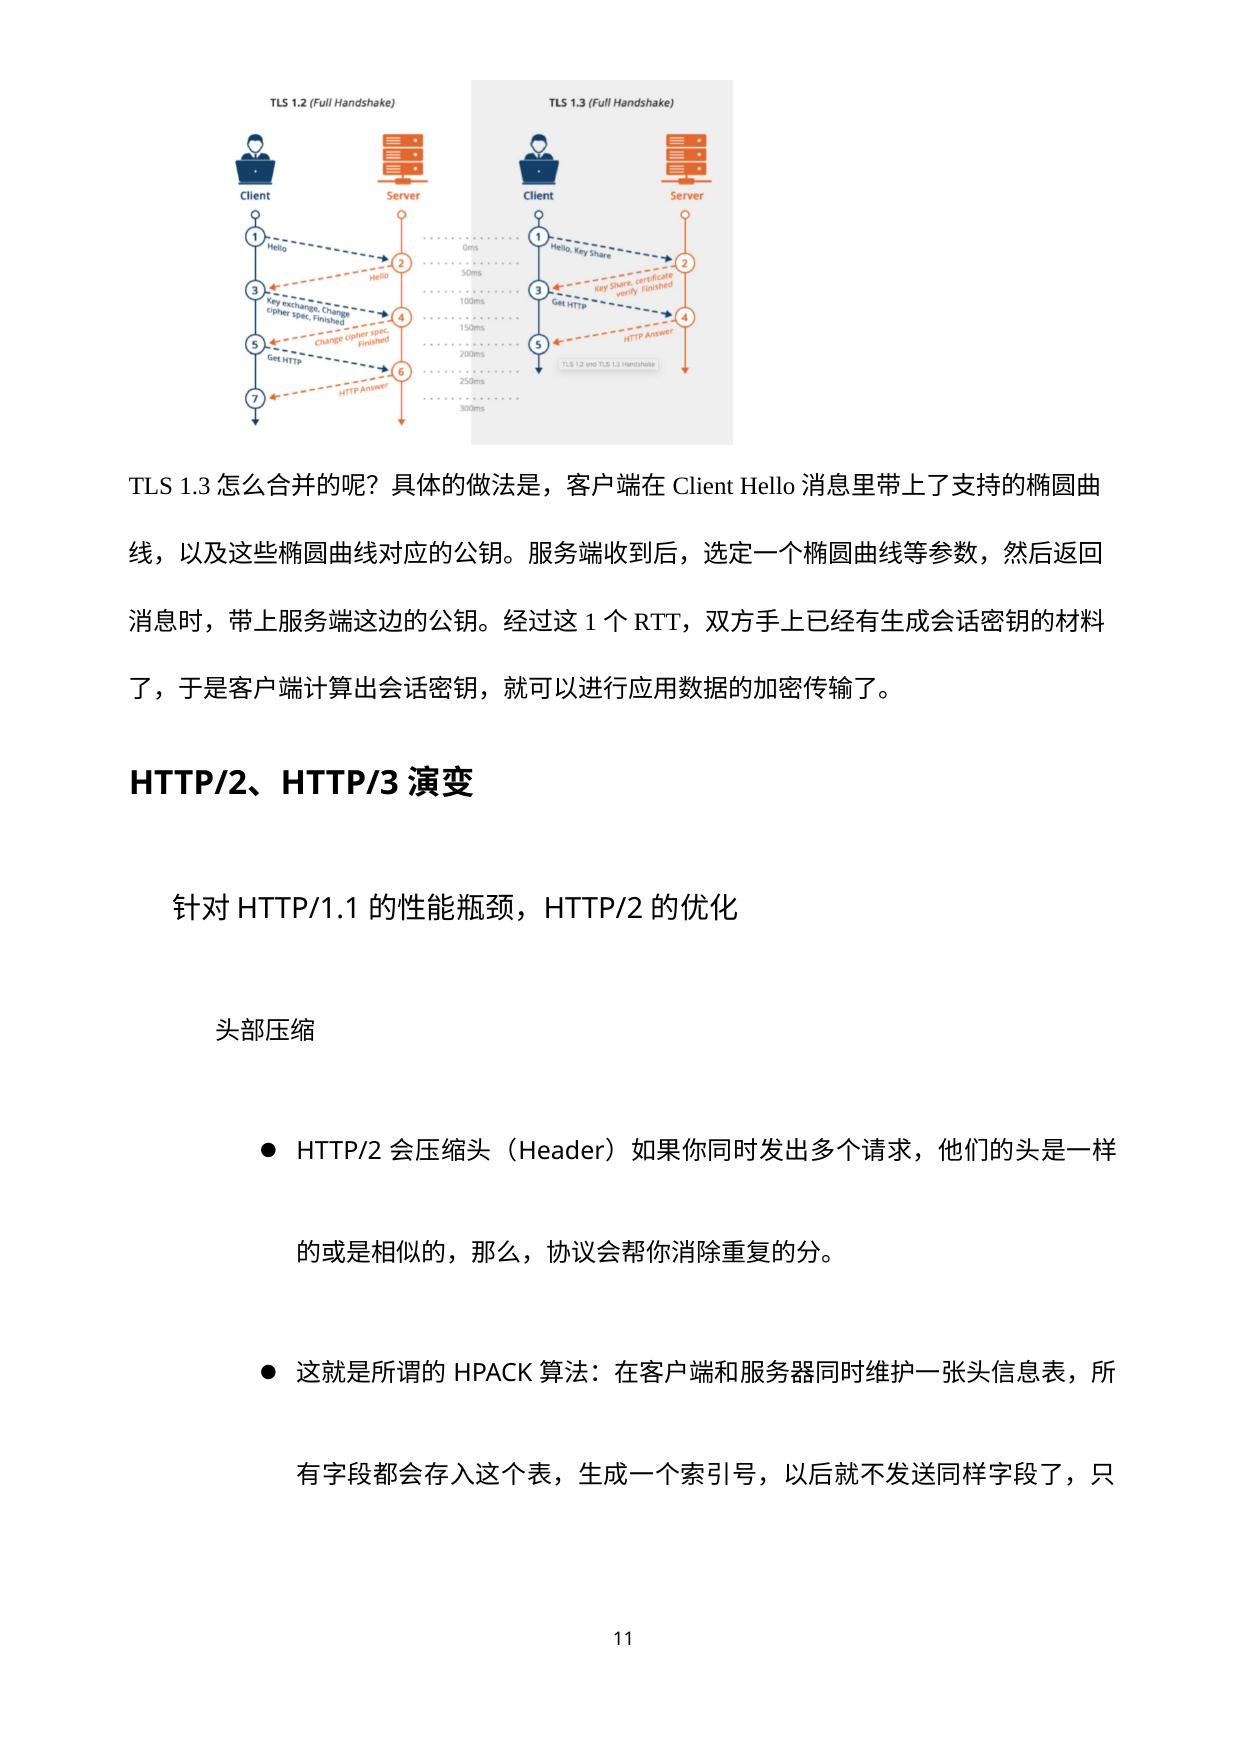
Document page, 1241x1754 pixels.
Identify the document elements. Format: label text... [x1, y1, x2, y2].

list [259, 1337, 1118, 1507]
text TLS 1.3 怎么合并的呢？具体的做法是，客户端在 Client Hello 消息里带上了支持的椭圆曲线，以及这些椭圆曲线对应的公钥。服务端收到后，选定一个椭圆曲线等参数，然后返回消息时，带上服务端这边的公钥。经过这 1 个 RTT，双方手上已经有生成会话密钥的材料了，于是客户端计算出会话密钥，就可以进行应用数据的加密传输了。 [128, 449, 1118, 721]
picture [216, 80, 733, 445]
subtitle HTTP/2、HTTP/3 演变 [128, 746, 1118, 814]
subtitle 针对HTTP/1.1 的性能瓶颈，HTTP/2 的优化 [172, 872, 1118, 940]
subtitle 头部压缩 [215, 995, 1118, 1063]
list HTTP/2 会压缩头（Header）如果你同时发出多个请求，他们的头是一样的或是相似的，那么，协议会帮你消除重复的分。 [259, 1115, 1118, 1285]
